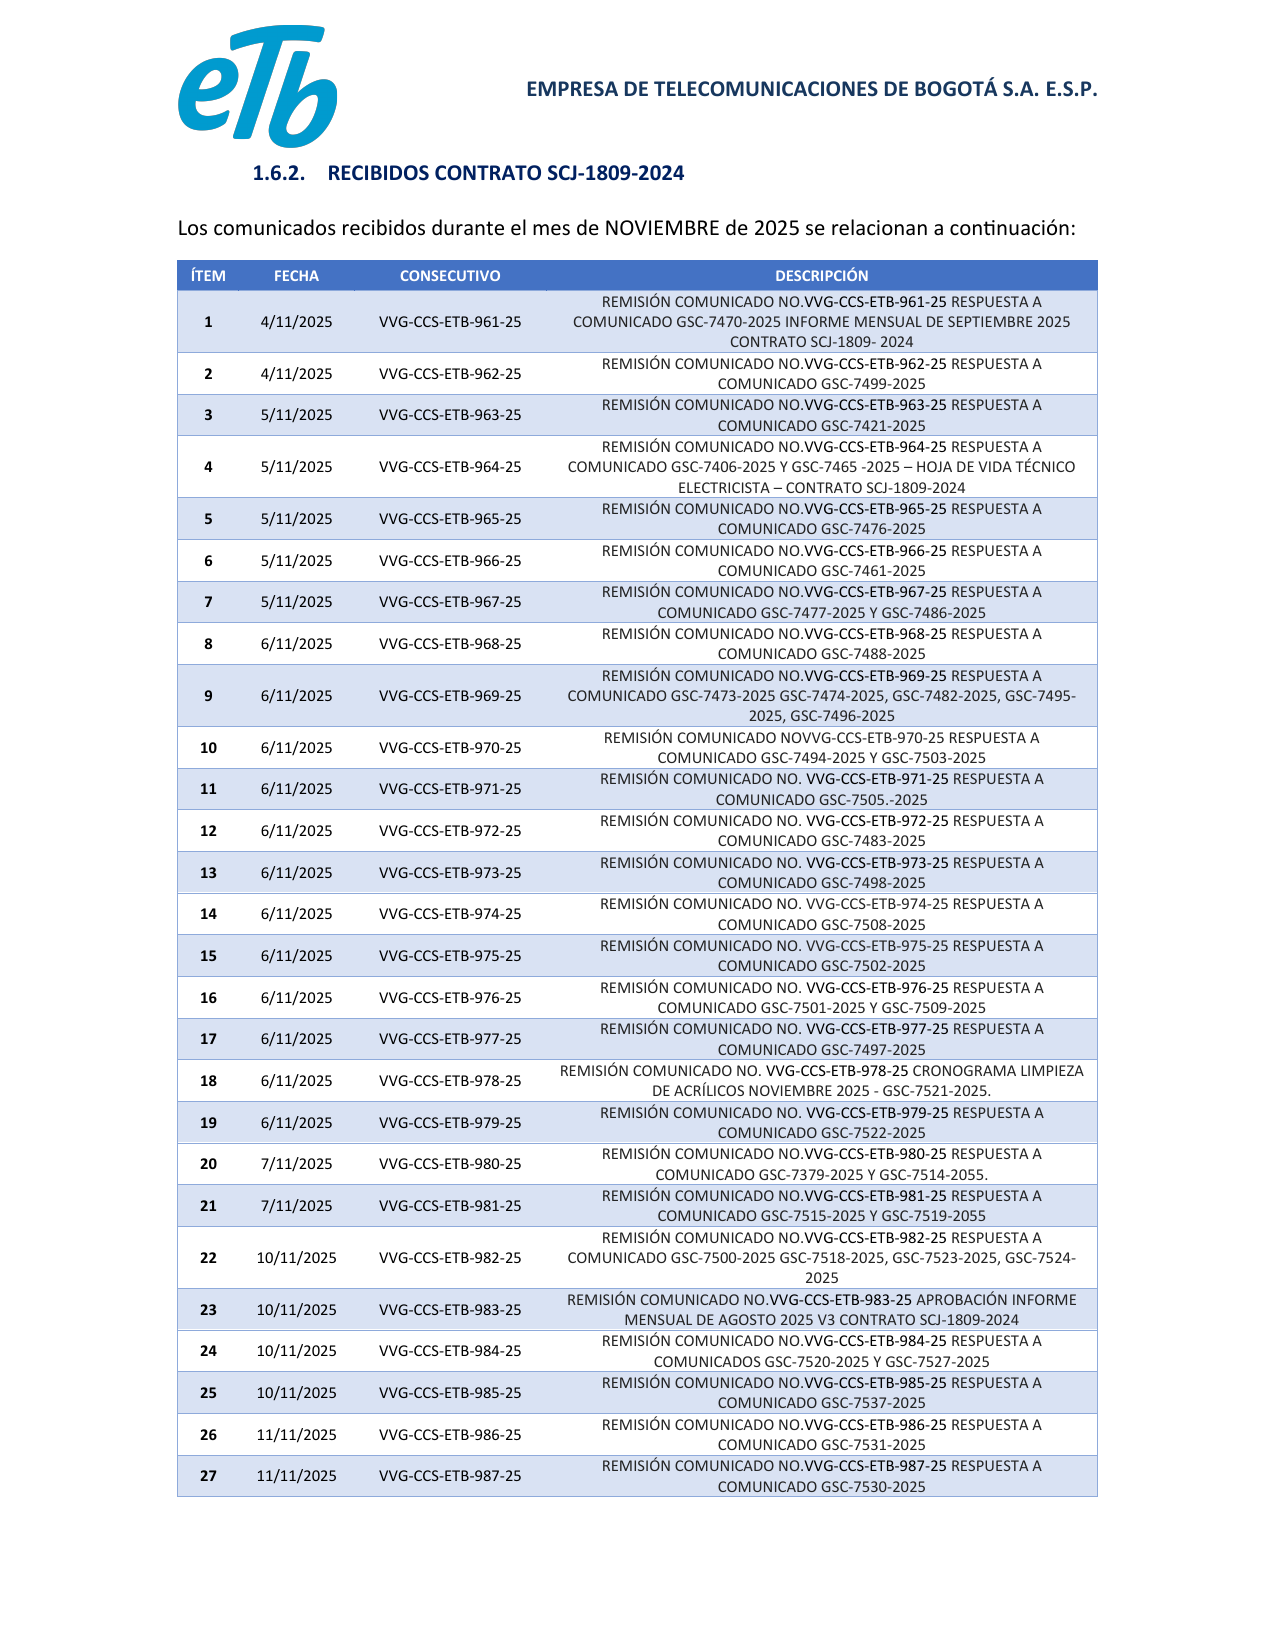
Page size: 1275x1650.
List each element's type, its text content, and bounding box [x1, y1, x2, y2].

table_cell 10/11/2025 [239, 1227, 354, 1288]
table_cell 19 [178, 1102, 239, 1142]
table_cell 6/11/2025 [239, 935, 354, 976]
table_cell 5/11/2025 [239, 540, 354, 581]
table_cell VVG-CCS-ETB-969-25 [354, 665, 546, 726]
table_cell VVG-CCS-ETB-980-25 [354, 1144, 546, 1184]
table_cell 23 [178, 1289, 239, 1329]
table_cell 11 [178, 769, 239, 809]
table_cell REMISIÓN COMUNICADO NO. VVG-CCS-ETB-977-25 RESPUESTA A COMUNICADO GSC-7497-2025 [546, 1019, 1097, 1059]
table_cell REMISIÓN COMUNICADO NO. VVG-CCS-ETB-975-25 RESPUESTA A COMUNICADO GSC-7502-2025 [546, 935, 1097, 976]
table_cell REMISIÓN COMUNICADO NO.VVG-CCS-ETB-966-25 RESPUESTA A COMUNICADO GSC-7461-2025 [546, 540, 1097, 581]
table_cell 11/11/2025 [239, 1456, 354, 1496]
table_cell 6/11/2025 [239, 977, 354, 1017]
table_cell 16 [178, 977, 239, 1017]
table_cell VVG-CCS-ETB-985-25 [354, 1372, 546, 1413]
table_cell VVG-CCS-ETB-972-25 [354, 810, 546, 851]
table_cell 6/11/2025 [239, 852, 354, 892]
table_cell VVG-CCS-ETB-978-25 [354, 1060, 546, 1101]
table_cell 11/11/2025 [239, 1414, 354, 1454]
table_cell VVG-CCS-ETB-966-25 [354, 540, 546, 581]
table_cell 7 [178, 582, 239, 622]
table_cell 5/11/2025 [239, 582, 354, 622]
text Los comunicados recibidos durante el mes de NOVIEMBRE de 2025 se relacionan a continuación: [177, 213, 1098, 242]
table_cell REMISIÓN COMUNICADO NO. VVG-CCS-ETB-976-25 RESPUESTA A COMUNICADO GSC-7501-2025 Y GSC-7509-2025 [546, 977, 1097, 1017]
table_cell 12 [178, 810, 239, 851]
table_cell REMISIÓN COMUNICADO NO.VVG-CCS-ETB-969-25 RESPUESTA A COMUNICADO GSC-7473-2025 GSC-7474-2025, GSC-7482-2025, GSC-7495-2025, GSC-7496-2025 [546, 665, 1097, 726]
table_cell REMISIÓN COMUNICADO NO.VVG-CCS-ETB-965-25 RESPUESTA A COMUNICADO GSC-7476-2025 [546, 498, 1097, 539]
table_cell REMISIÓN COMUNICADO NO.VVG-CCS-ETB-964-25 RESPUESTA A COMUNICADO GSC-7406-2025 Y GSC-7465 -2025 – HOJA DE VIDA TÉCNICO ELECTRICISTA – CONTRATO SCJ-1809-2024 [546, 436, 1097, 497]
table_cell VVG-CCS-ETB-965-25 [354, 498, 546, 539]
table_cell VVG-CCS-ETB-973-25 [354, 852, 546, 892]
table_cell REMISIÓN COMUNICADO NO. VVG-CCS-ETB-973-25 RESPUESTA A COMUNICADO GSC-7498-2025 [546, 852, 1097, 892]
table_cell 6 [178, 540, 239, 581]
table_cell 10/11/2025 [239, 1372, 354, 1413]
table_cell 17 [178, 1019, 239, 1059]
table_cell VVG-CCS-ETB-979-25 [354, 1102, 546, 1142]
table_header FECHA [239, 261, 354, 290]
table_cell REMISIÓN COMUNICADO NO.VVG-CCS-ETB-984-25 RESPUESTA A COMUNICADOS GSC-7520-2025 Y GSC-7527-2025 [546, 1331, 1097, 1371]
table_cell 6/11/2025 [239, 623, 354, 664]
table_cell 7/11/2025 [239, 1185, 354, 1226]
table_cell REMISIÓN COMUNICADO NO. VVG-CCS-ETB-972-25 RESPUESTA A COMUNICADO GSC-7483-2025 [546, 810, 1097, 851]
table_cell VVG-CCS-ETB-987-25 [354, 1456, 546, 1496]
table_cell VVG-CCS-ETB-971-25 [354, 769, 546, 809]
table_cell 10/11/2025 [239, 1331, 354, 1371]
table_cell REMISIÓN COMUNICADO NO.VVG-CCS-ETB-986-25 RESPUESTA A COMUNICADO GSC-7531-2025 [546, 1414, 1097, 1454]
table_cell 4 [178, 436, 239, 497]
subtitle RECIBIDOS CONTRATO SCJ-1809-2024 [252, 158, 1098, 186]
table_cell REMISIÓN COMUNICADO NO. VVG-CCS-ETB-979-25 RESPUESTA A COMUNICADO GSC-7522-2025 [546, 1102, 1097, 1142]
picture [287, 95, 317, 134]
table_cell VVG-CCS-ETB-983-25 [354, 1289, 546, 1329]
table_cell REMISIÓN COMUNICADO NO. VVG-CCS-ETB-971-25 RESPUESTA A COMUNICADO GSC-7505.-2025 [546, 769, 1097, 809]
table_cell VVG-CCS-ETB-970-25 [354, 727, 546, 767]
table_cell REMISIÓN COMUNICADO NO. VVG-CCS-ETB-978-25 CRONOGRAMA LIMPIEZA DE ACRÍLICOS NOVIEMBRE 2025 - GSC-7521-2025. [546, 1060, 1097, 1101]
table_cell VVG-CCS-ETB-977-25 [354, 1019, 546, 1059]
table_cell 5/11/2025 [239, 498, 354, 539]
table_cell VVG-CCS-ETB-961-25 [354, 291, 546, 352]
table_cell 24 [178, 1331, 239, 1371]
table_cell 6/11/2025 [239, 1102, 354, 1142]
table_cell 14 [178, 894, 239, 934]
table_cell VVG-CCS-ETB-982-25 [354, 1227, 546, 1288]
table_cell 18 [178, 1060, 239, 1101]
table_cell VVG-CCS-ETB-963-25 [354, 395, 546, 435]
table_cell 5 [178, 498, 239, 539]
table_cell 6/11/2025 [239, 665, 354, 726]
table_cell 7/11/2025 [239, 1144, 354, 1184]
table_cell 15 [178, 935, 239, 976]
table_cell VVG-CCS-ETB-974-25 [354, 894, 546, 934]
table_cell REMISIÓN COMUNICADO NO.VVG-CCS-ETB-961-25 RESPUESTA A COMUNICADO GSC-7470-2025 INFORME MENSUAL DE SEPTIEMBRE 2025 CONTRATO SCJ-1809- 2024 [546, 291, 1097, 352]
table_cell REMISIÓN COMUNICADO NO. VVG-CCS-ETB-974-25 RESPUESTA A COMUNICADO GSC-7508-2025 [546, 894, 1097, 934]
table_cell 6/11/2025 [239, 810, 354, 851]
table_cell REMISIÓN COMUNICADO NO.VVG-CCS-ETB-985-25 RESPUESTA A COMUNICADO GSC-7537-2025 [546, 1372, 1097, 1413]
table_cell VVG-CCS-ETB-968-25 [354, 623, 546, 664]
table_cell 22 [178, 1227, 239, 1288]
table_cell 9 [178, 665, 239, 726]
table_cell 6/11/2025 [239, 1060, 354, 1101]
table_cell 4/11/2025 [239, 353, 354, 393]
table_cell 4/11/2025 [239, 291, 354, 352]
table_header DESCRIPCIÓN [547, 261, 1097, 290]
table_cell 5/11/2025 [239, 395, 354, 435]
table_cell VVG-CCS-ETB-984-25 [354, 1331, 546, 1371]
table_cell 6/11/2025 [239, 727, 354, 767]
table_cell VVG-CCS-ETB-962-25 [354, 353, 546, 393]
table_cell VVG-CCS-ETB-986-25 [354, 1414, 546, 1454]
table_cell 6/11/2025 [239, 1019, 354, 1059]
table_cell 5/11/2025 [239, 436, 354, 497]
picture [177, 25, 338, 149]
table_cell REMISIÓN COMUNICADO NO.VVG-CCS-ETB-981-25 RESPUESTA A COMUNICADO GSC-7515-2025 Y GSC-7519-2055 [546, 1185, 1097, 1226]
table_cell 8 [178, 623, 239, 664]
table_cell REMISIÓN COMUNICADO NO.VVG-CCS-ETB-983-25 APROBACIÓN INFORME MENSUAL DE AGOSTO 2025 V3 CONTRATO SCJ-1809-2024 [546, 1289, 1097, 1329]
table_cell 6/11/2025 [239, 769, 354, 809]
table_cell 10 [178, 727, 239, 767]
table_cell REMISIÓN COMUNICADO NO.VVG-CCS-ETB-968-25 RESPUESTA A COMUNICADO GSC-7488-2025 [546, 623, 1097, 664]
table_cell VVG-CCS-ETB-967-25 [354, 582, 546, 622]
table_cell 20 [178, 1144, 239, 1184]
table_cell 6/11/2025 [239, 894, 354, 934]
table_cell 27 [178, 1456, 239, 1496]
table_cell 13 [178, 852, 239, 892]
table_cell 10/11/2025 [239, 1289, 354, 1329]
table_cell 26 [178, 1414, 239, 1454]
table_cell REMISIÓN COMUNICADO NO.VVG-CCS-ETB-982-25 RESPUESTA A COMUNICADO GSC-7500-2025 GSC-7518-2025, GSC-7523-2025, GSC-7524-2025 [546, 1227, 1097, 1288]
table_cell REMISIÓN COMUNICADO NO.VVG-CCS-ETB-980-25 RESPUESTA A COMUNICADO GSC-7379-2025 Y GSC-7514-2055. [546, 1144, 1097, 1184]
table_header CONSECUTIVO [355, 261, 546, 290]
table_cell 1 [178, 291, 239, 352]
table_cell REMISIÓN COMUNICADO NOVVG-CCS-ETB-970-25 RESPUESTA A COMUNICADO GSC-7494-2025 Y GSC-7503-2025 [546, 727, 1097, 767]
table_cell REMISIÓN COMUNICADO NO.VVG-CCS-ETB-962-25 RESPUESTA A COMUNICADO GSC-7499-2025 [546, 353, 1097, 393]
table_cell 21 [178, 1185, 239, 1226]
table_cell 3 [178, 395, 239, 435]
table_cell 25 [178, 1372, 239, 1413]
table_cell VVG-CCS-ETB-964-25 [354, 436, 546, 497]
table_cell 2 [178, 353, 239, 393]
table_cell VVG-CCS-ETB-981-25 [354, 1185, 546, 1226]
table_cell REMISIÓN COMUNICADO NO.VVG-CCS-ETB-963-25 RESPUESTA A COMUNICADO GSC-7421-2025 [546, 395, 1097, 435]
table_header ÍTEM [178, 261, 238, 290]
table_cell REMISIÓN COMUNICADO NO.VVG-CCS-ETB-967-25 RESPUESTA A COMUNICADO GSC-7477-2025 Y GSC-7486-2025 [546, 582, 1097, 622]
table_cell REMISIÓN COMUNICADO NO.VVG-CCS-ETB-987-25 RESPUESTA A COMUNICADO GSC-7530-2025 [546, 1456, 1097, 1496]
table_cell VVG-CCS-ETB-975-25 [354, 935, 546, 976]
table_cell VVG-CCS-ETB-976-25 [354, 977, 546, 1017]
